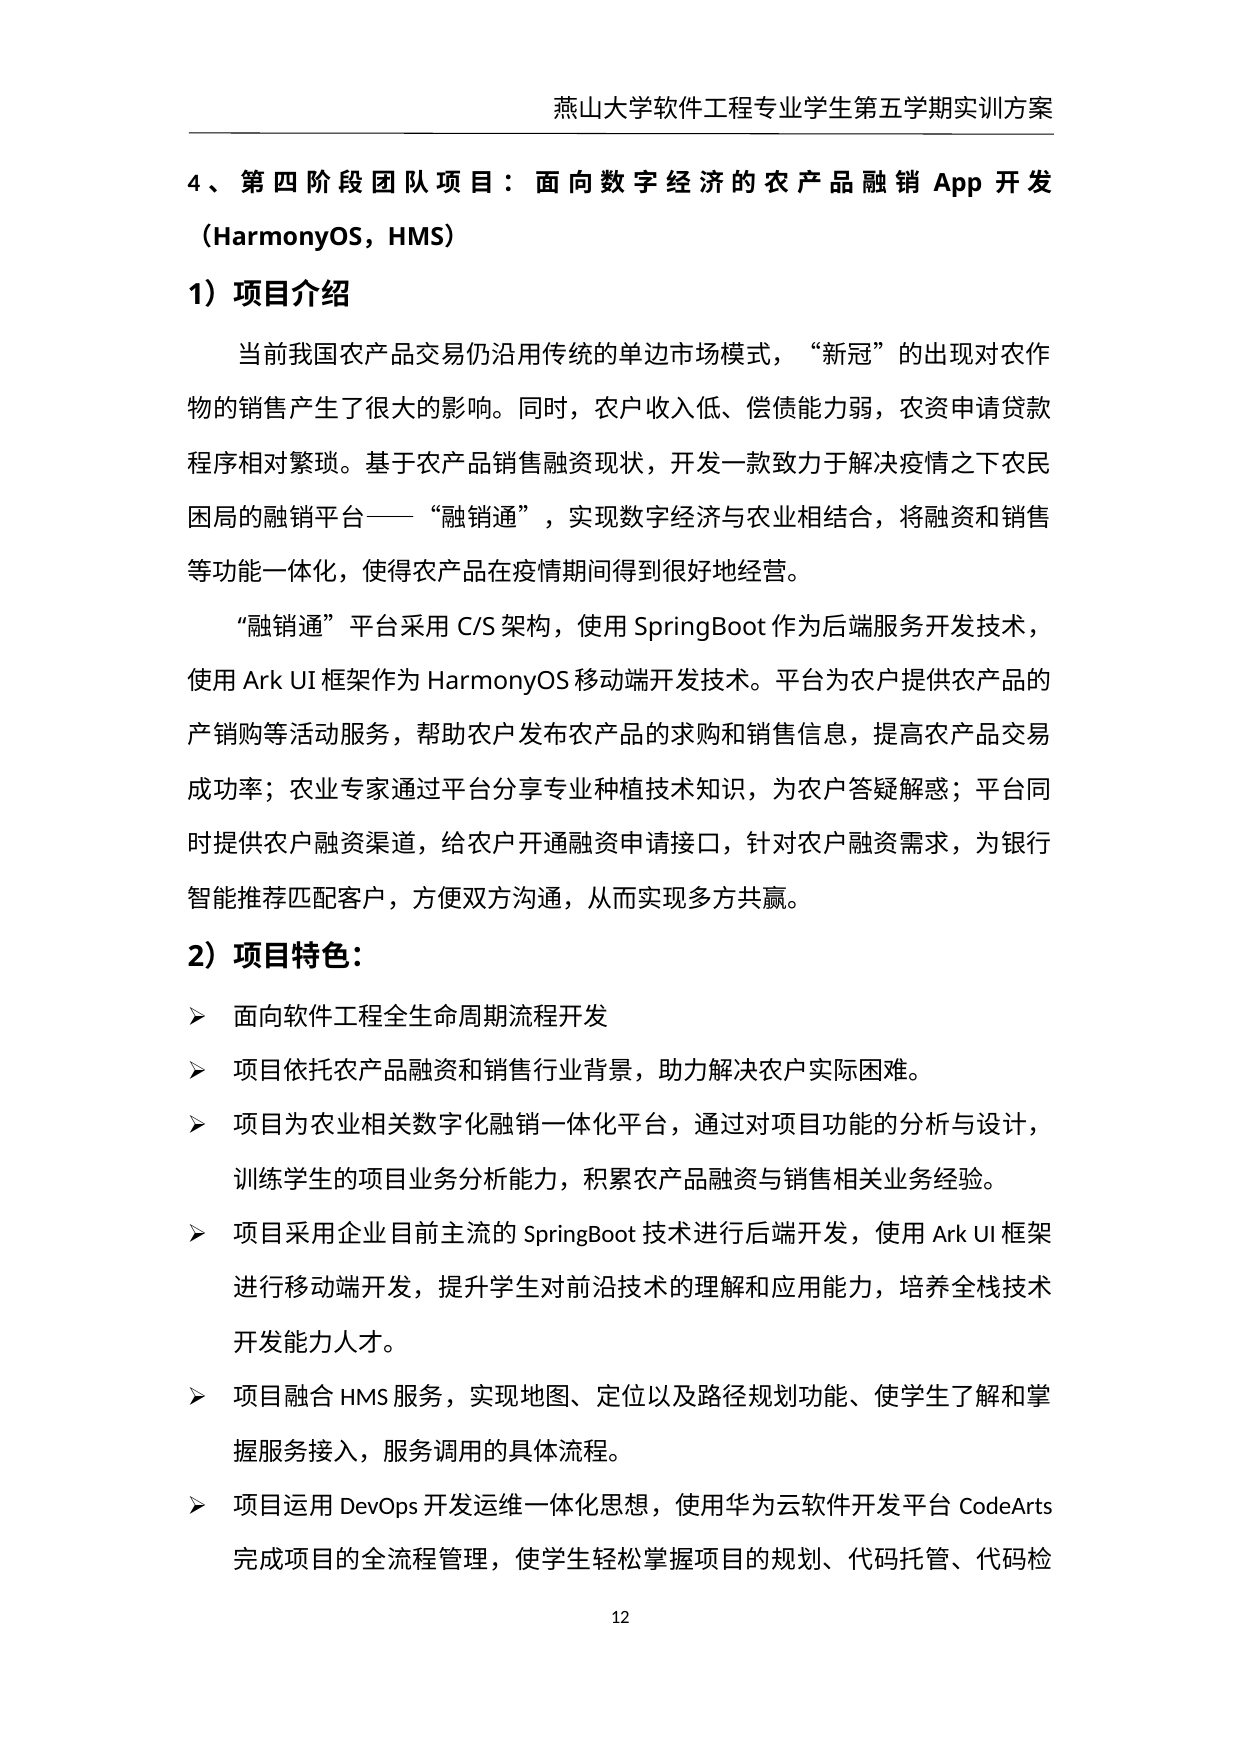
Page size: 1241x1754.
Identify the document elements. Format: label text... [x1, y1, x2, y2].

text “融销通”平台采用C/S架构，使用SpringBoot作为后端服务开发技术，使用Ark UI框架作为HarmonyOS移动端开发技术。平台为农户提供农产品的产销购等活动服务，帮助农户发布农产品的求购和销售信息，提高农产品交易成功率；农业专家通过平台分享专业种植技术知识，为农户答疑解惑；平台同时提供农户融资渠道，给农户开通融资申请接口，针对农户融资需求，为银行智能推荐匹配客户，方便双方沟通，从而实现多方共赢。 [187, 606, 1053, 914]
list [187, 1485, 1053, 1576]
subtitle 1）项目介绍 [187, 271, 1053, 313]
list 面向软件工程全生命周期流程开发 [187, 996, 1053, 1032]
subtitle 2）项目特色： [187, 932, 1053, 975]
list 项目依托农产品融资和销售行业背景，助力解决农户实际困难。 [187, 1050, 1053, 1087]
subtitle 4、第四阶段团队项目：面向数字经济的农产品融销App开发（HarmonyOS，HMS） [187, 162, 1053, 253]
list 项目融合HMS服务，实现地图、定位以及路径规划功能、使学生了解和掌握服务接入，服务调用的具体流程。 [187, 1377, 1053, 1467]
list 项目为农业相关数字化融销一体化平台，通过对项目功能的分析与设计，训练学生的项目业务分析能力，积累农产品融资与销售相关业务经验。 [187, 1105, 1053, 1195]
list 项目采用企业目前主流的SpringBoot技术进行后端开发，使用Ark UI框架进行移动端开发，提升学生对前沿技术的理解和应用能力，培养全栈技术开发能力人才。 [187, 1213, 1053, 1358]
text 当前我国农产品交易仍沿用传统的单边市场模式，“新冠”的出现对农作物的销售产生了很大的影响。同时，农户收入低、偿债能力弱，农资申请贷款程序相对繁琐。基于农产品销售融资现状，开发一款致力于解决疫情之下农民困局的融销平台——“融销通”，实现数字经济与农业相结合，将融资和销售等功能一体化，使得农产品在疫情期间得到很好地经营。 [187, 334, 1053, 588]
